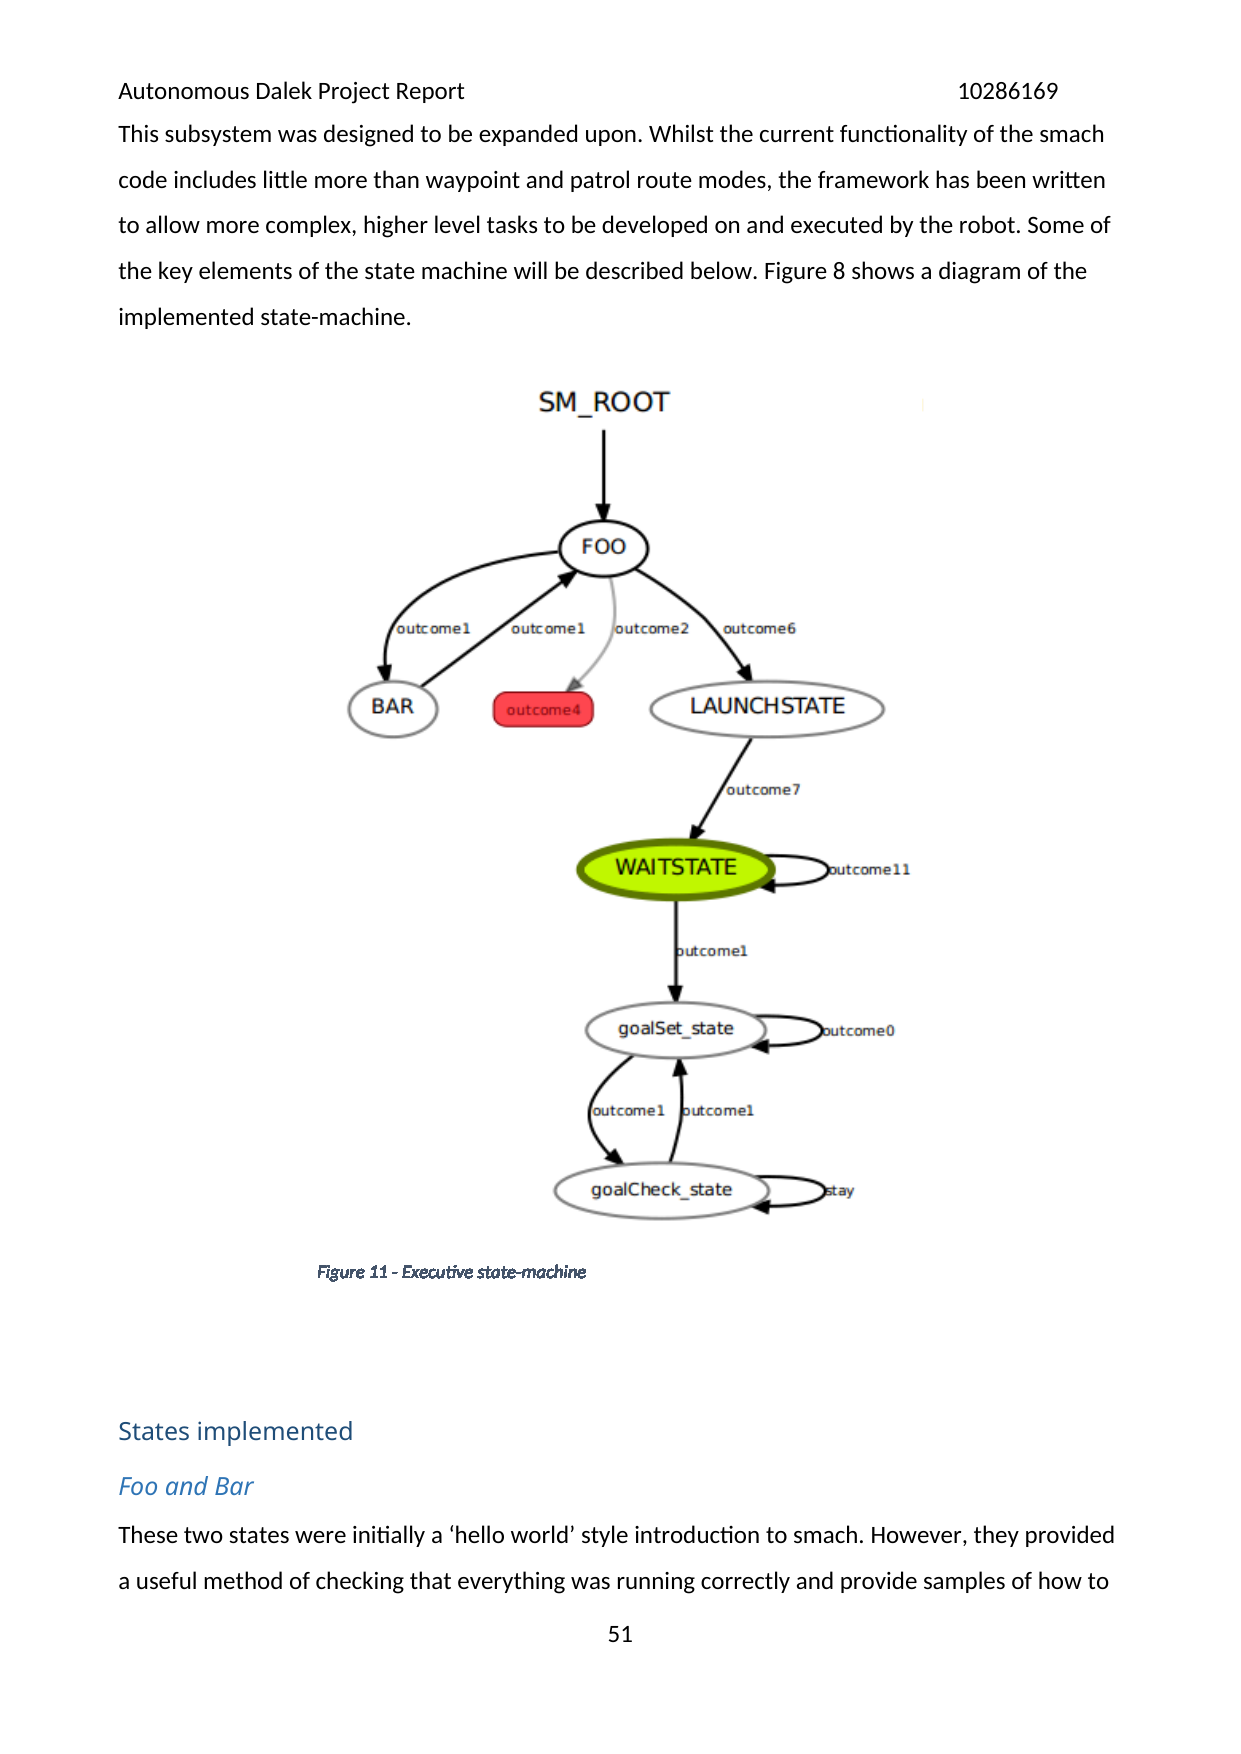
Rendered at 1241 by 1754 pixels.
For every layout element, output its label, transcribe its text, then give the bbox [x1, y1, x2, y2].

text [118, 1519, 1122, 1596]
picture [316, 369, 924, 1251]
subtitle Foo and Bar [118, 1468, 1122, 1502]
subtitle States implemented [118, 1413, 1122, 1447]
text This subsystem was designed to be expanded upon. Whilst the current functionality of the smach code includes little more than waypoint and patrol route modes, the framework has been written to allow more complex, higher level tasks to be developed on and executed by the robot. Some of the key elements of the state machine will be described below. Figure 8 shows a diagram of the implemented state-machine. [118, 118, 1122, 332]
